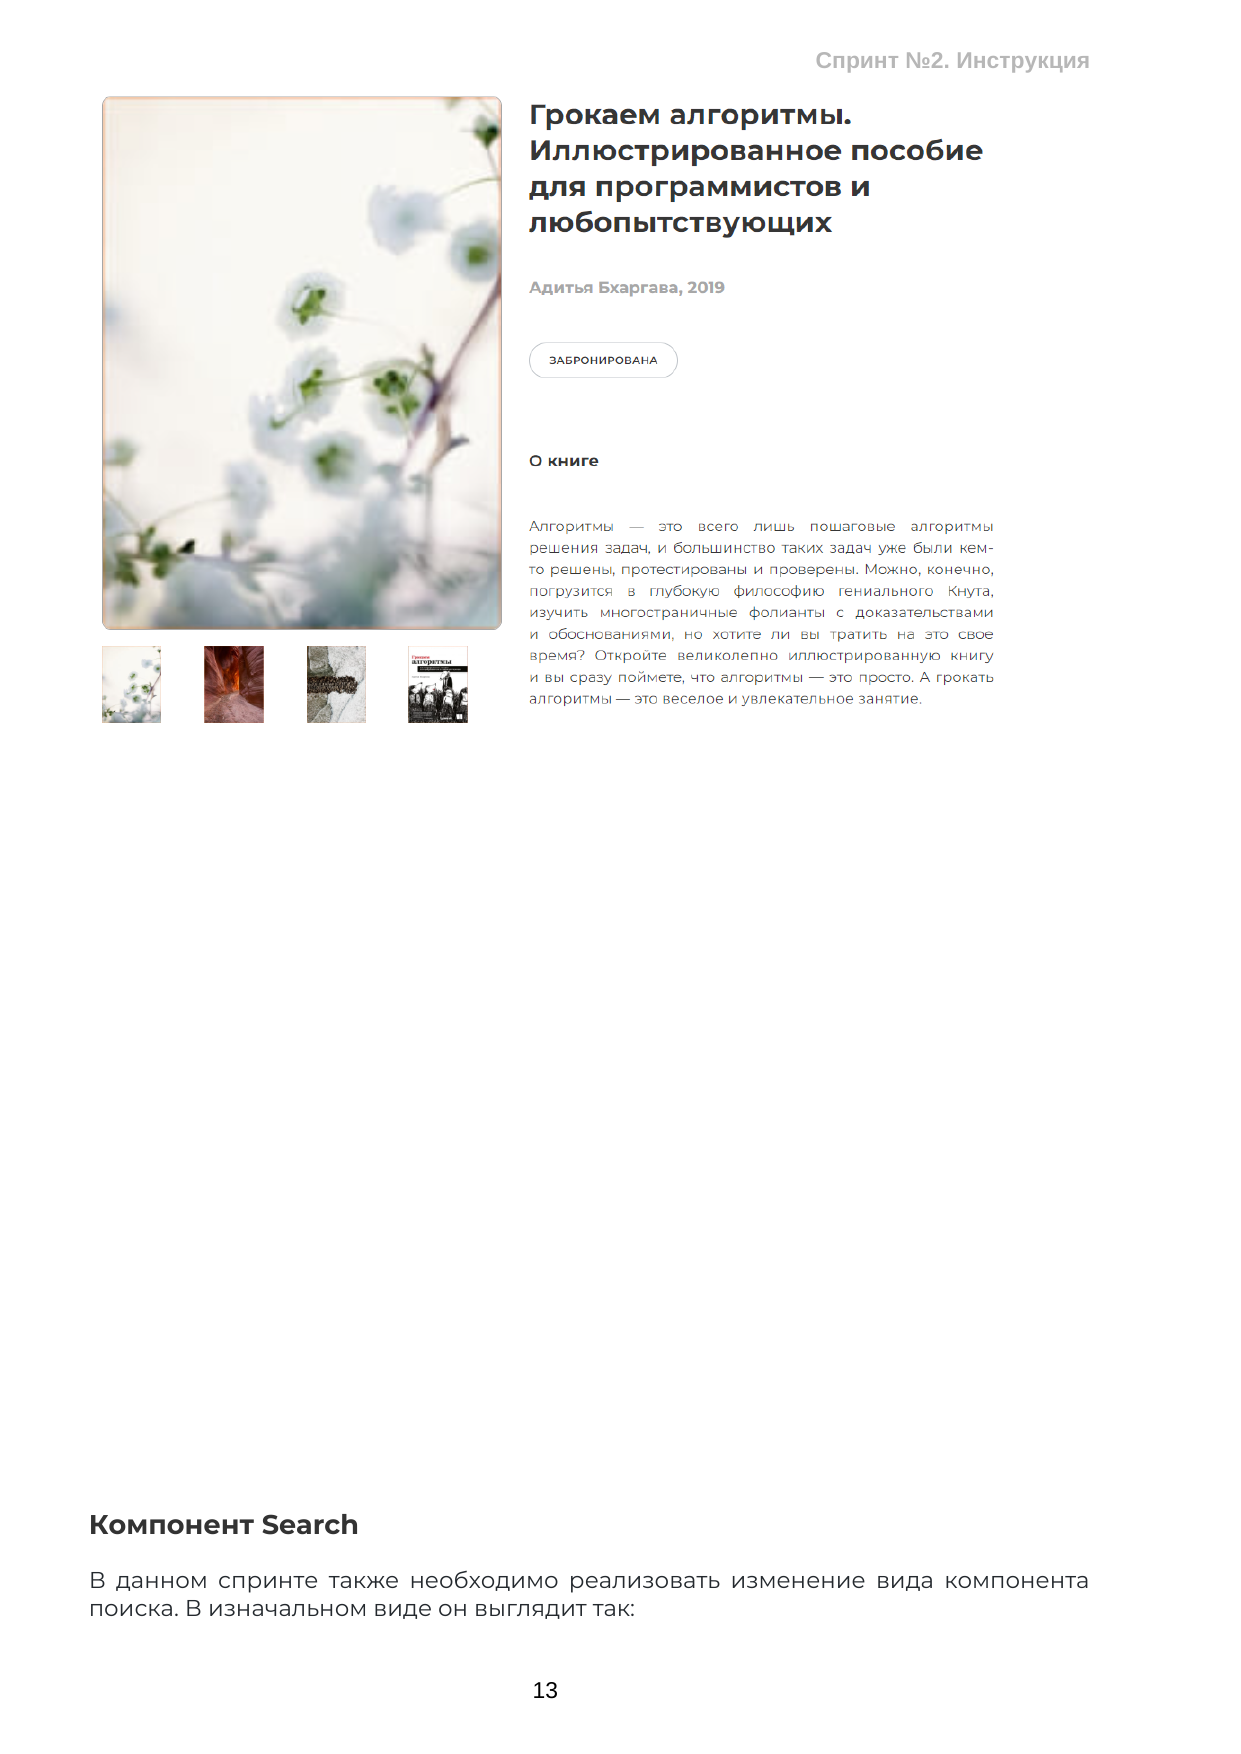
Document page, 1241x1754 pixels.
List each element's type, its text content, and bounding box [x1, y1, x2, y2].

text Компонент Search [88, 1508, 1090, 1542]
picture [88, 88, 1029, 747]
text В данном спринте также необходимо реализовать изменение вида компонента поиска. В изначальном виде он выглядит так: [88, 1567, 1090, 1622]
